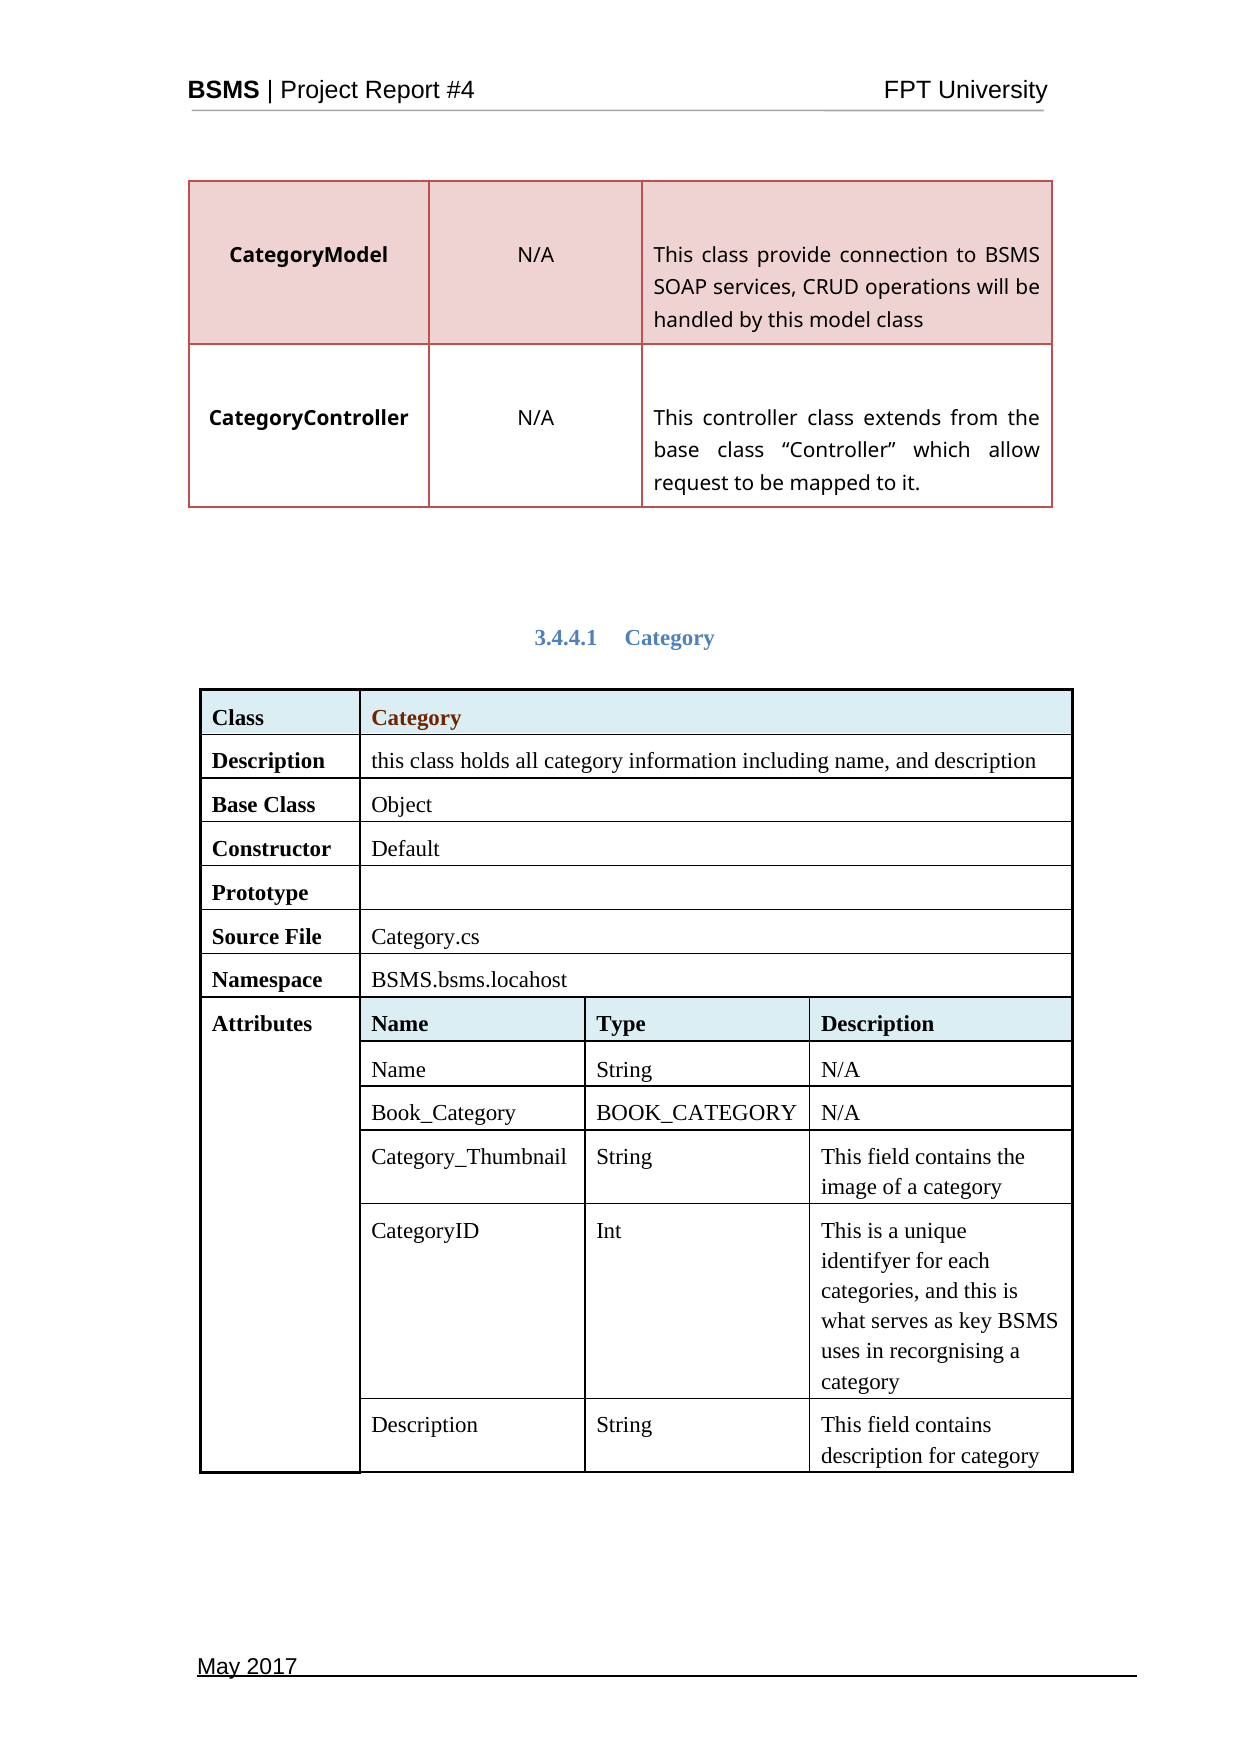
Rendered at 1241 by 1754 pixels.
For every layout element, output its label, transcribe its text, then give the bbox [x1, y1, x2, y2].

table_cell CategoryID [361, 1204, 584, 1397]
table_cell N/A [430, 345, 641, 506]
table_cell Object [361, 779, 1071, 821]
table_cell This class provide connection to BSMS SOAP services, CRUD operations will be handled by this model class [643, 182, 1051, 343]
table_cell Category.cs [361, 910, 1071, 952]
table_cell CategoryModel [190, 182, 428, 343]
table_cell Name [361, 998, 584, 1040]
table_cell [361, 866, 1071, 909]
table_cell Constructor [202, 822, 359, 864]
table_cell This is a unique identifyer for each categories, and this is what serves as key BSMS uses in recorgnising a category [810, 1204, 1071, 1397]
table_cell N/A [810, 1087, 1071, 1129]
table_cell Description [810, 998, 1071, 1040]
table_cell String [586, 1399, 809, 1471]
table_cell this class holds all category information including name, and description [361, 735, 1071, 777]
table_cell Type [586, 998, 809, 1040]
table_header Category [361, 691, 1071, 733]
table_cell Int [586, 1204, 809, 1397]
table_cell Description [361, 1399, 584, 1471]
table_cell N/A [810, 1042, 1071, 1085]
table_cell BSMS.bsms.locahost [361, 954, 1071, 996]
table_cell This field contains the image of a category [810, 1131, 1071, 1203]
table_cell Base Class [202, 779, 359, 821]
table_cell Prototype [202, 866, 359, 909]
table_cell BOOK_CATEGORY [586, 1087, 809, 1129]
table_cell N/A [430, 182, 641, 343]
table_cell String [586, 1131, 809, 1203]
table_cell Book_Category [361, 1087, 584, 1129]
table_cell Category_Thumbnail [361, 1131, 584, 1203]
table_cell This controller class extends from the base class “Controller” which allow request to be mapped to it. [643, 345, 1051, 506]
table_cell Namespace [202, 954, 359, 996]
table_cell String [586, 1042, 809, 1085]
table_cell Attributes [202, 998, 359, 1471]
table_cell Default [361, 822, 1071, 864]
table_cell Name [361, 1042, 584, 1085]
subtitle Category [534, 623, 1053, 650]
table_cell CategoryController [190, 345, 428, 506]
table_cell This field contains description for category [810, 1399, 1071, 1471]
table_header Class [202, 691, 359, 733]
table_cell Description [202, 735, 359, 777]
table_cell Source File [202, 910, 359, 952]
